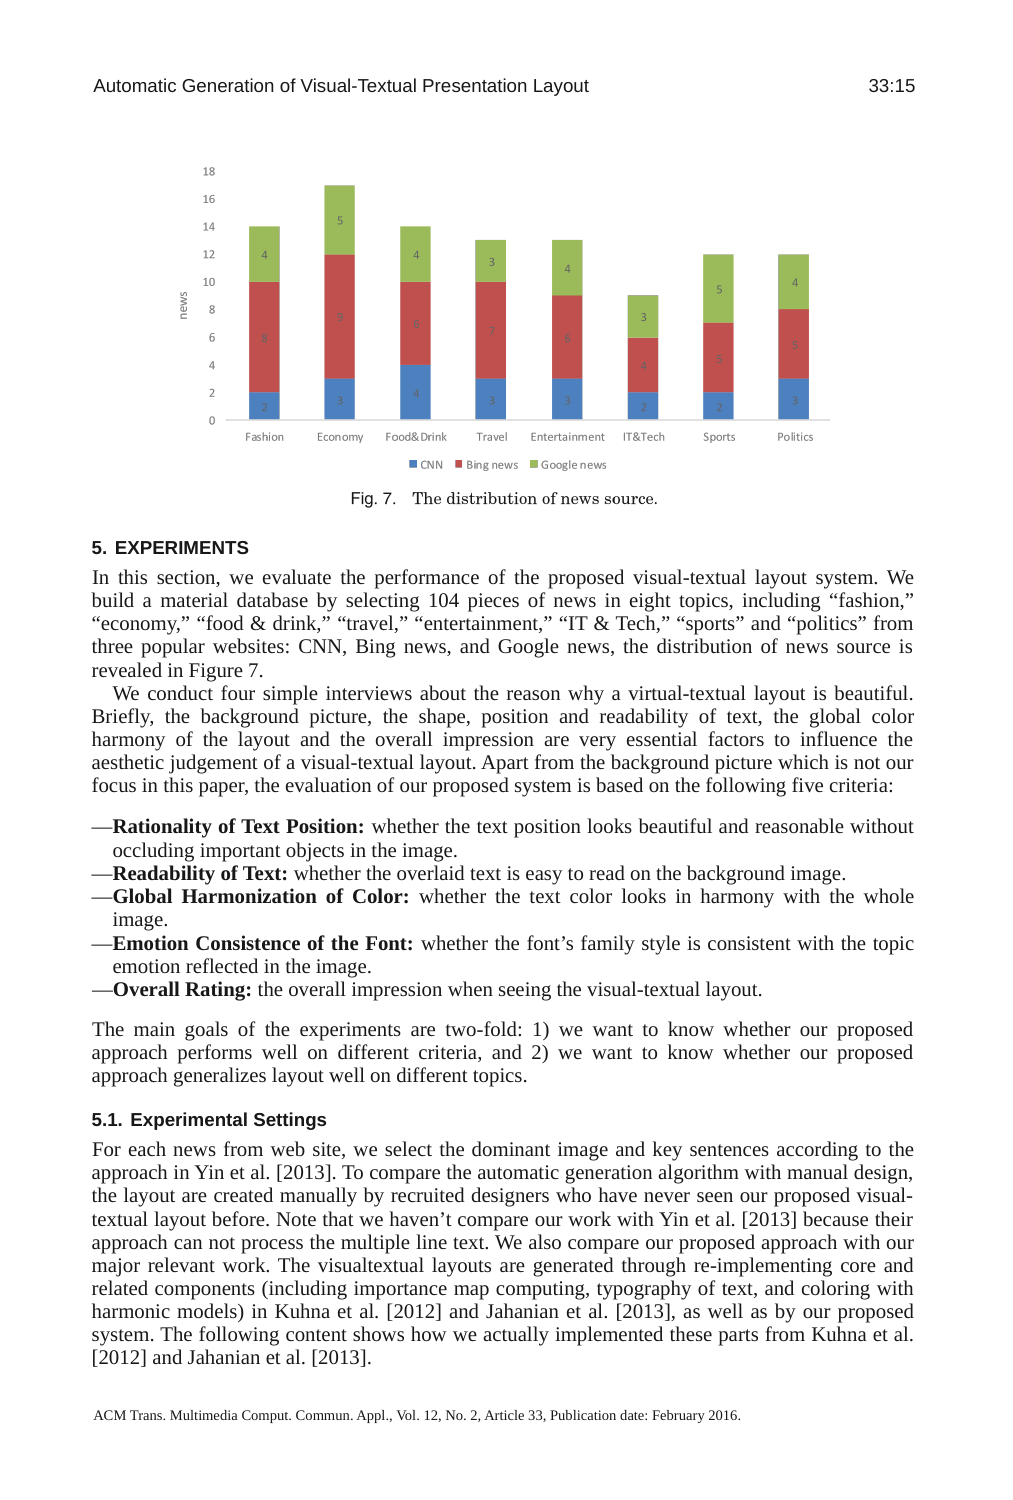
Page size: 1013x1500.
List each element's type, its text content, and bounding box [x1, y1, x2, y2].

text For each news from web site, we select the dominant image and key sentences according to the approach in Yin et al. [2013]. To compare the automatic generation algorithm with manual design, the layout are created manually by recruited designers who have never seen our proposed visual-textual layout before. Note that we haven’t compare our work with Yin et al. [2013] because their approach can not process the multiple line text. We also compare our proposed approach with our major relevant work. The visualtextual layouts are generated through re-implementing core and related components (including importance map computing, typography of text, and coloring with harmonic models) in Kuhna et al. [2012] and Jahanian et al. [2013], as well as by our proposed system. The following content shows how we actually implemented these parts from Kuhna et al. [2012] and Jahanian et al. [2013]. [91, 1138, 915, 1369]
text —Rationality of Text Position: whether the text position looks beautiful and reasonable without occluding important objects in the image. [91, 815, 915, 862]
text In this section, we evaluate the performance of the proposed visual-textual layout system. We build a material database by selecting 104 pieces of news in eight topics, including “fashion,” “economy,” “food & drink,” “travel,” “entertainment,” “IT & Tech,” “sports” and “politics” from three popular websites: CNN, Bing news, and Google news, the distribution of news source is revealed in Figure 7. [91, 566, 915, 682]
text —Readability of Text: whether the overlaid text is easy to read on the background image. [91, 862, 915, 885]
text We conduct four simple interviews about the reason why a virtual-textual layout is beautiful. Briefly, the background picture, the shape, position and readability of text, the global color harmony of the layout and the overall impression are very essential factors to influence the aesthetic judgement of a visual-textual layout. Apart from the background picture which is not our focus in this paper, the evaluation of our proposed system is based on the following five criteria: [91, 682, 915, 797]
text —Emotion Consistence of the Font: whether the font’s family style is consistent with the topic emotion reflected in the image. [91, 932, 915, 978]
text —Global Harmonization of Color: whether the text color looks in harmony with the whole image. [91, 885, 915, 931]
text The main goals of the experiments are two-fold: 1) we want to know whether our proposed approach performs well on different criteria, and 2) we want to know whether our proposed approach generalizes layout well on different topics. [91, 1018, 915, 1087]
subtitle EXPERIMENTS [91, 537, 915, 559]
picture [179, 166, 831, 508]
text —Overall Rating: the overall impression when seeing the visual-textual layout. [91, 978, 915, 1001]
subtitle Experimental Settings [91, 1109, 915, 1131]
